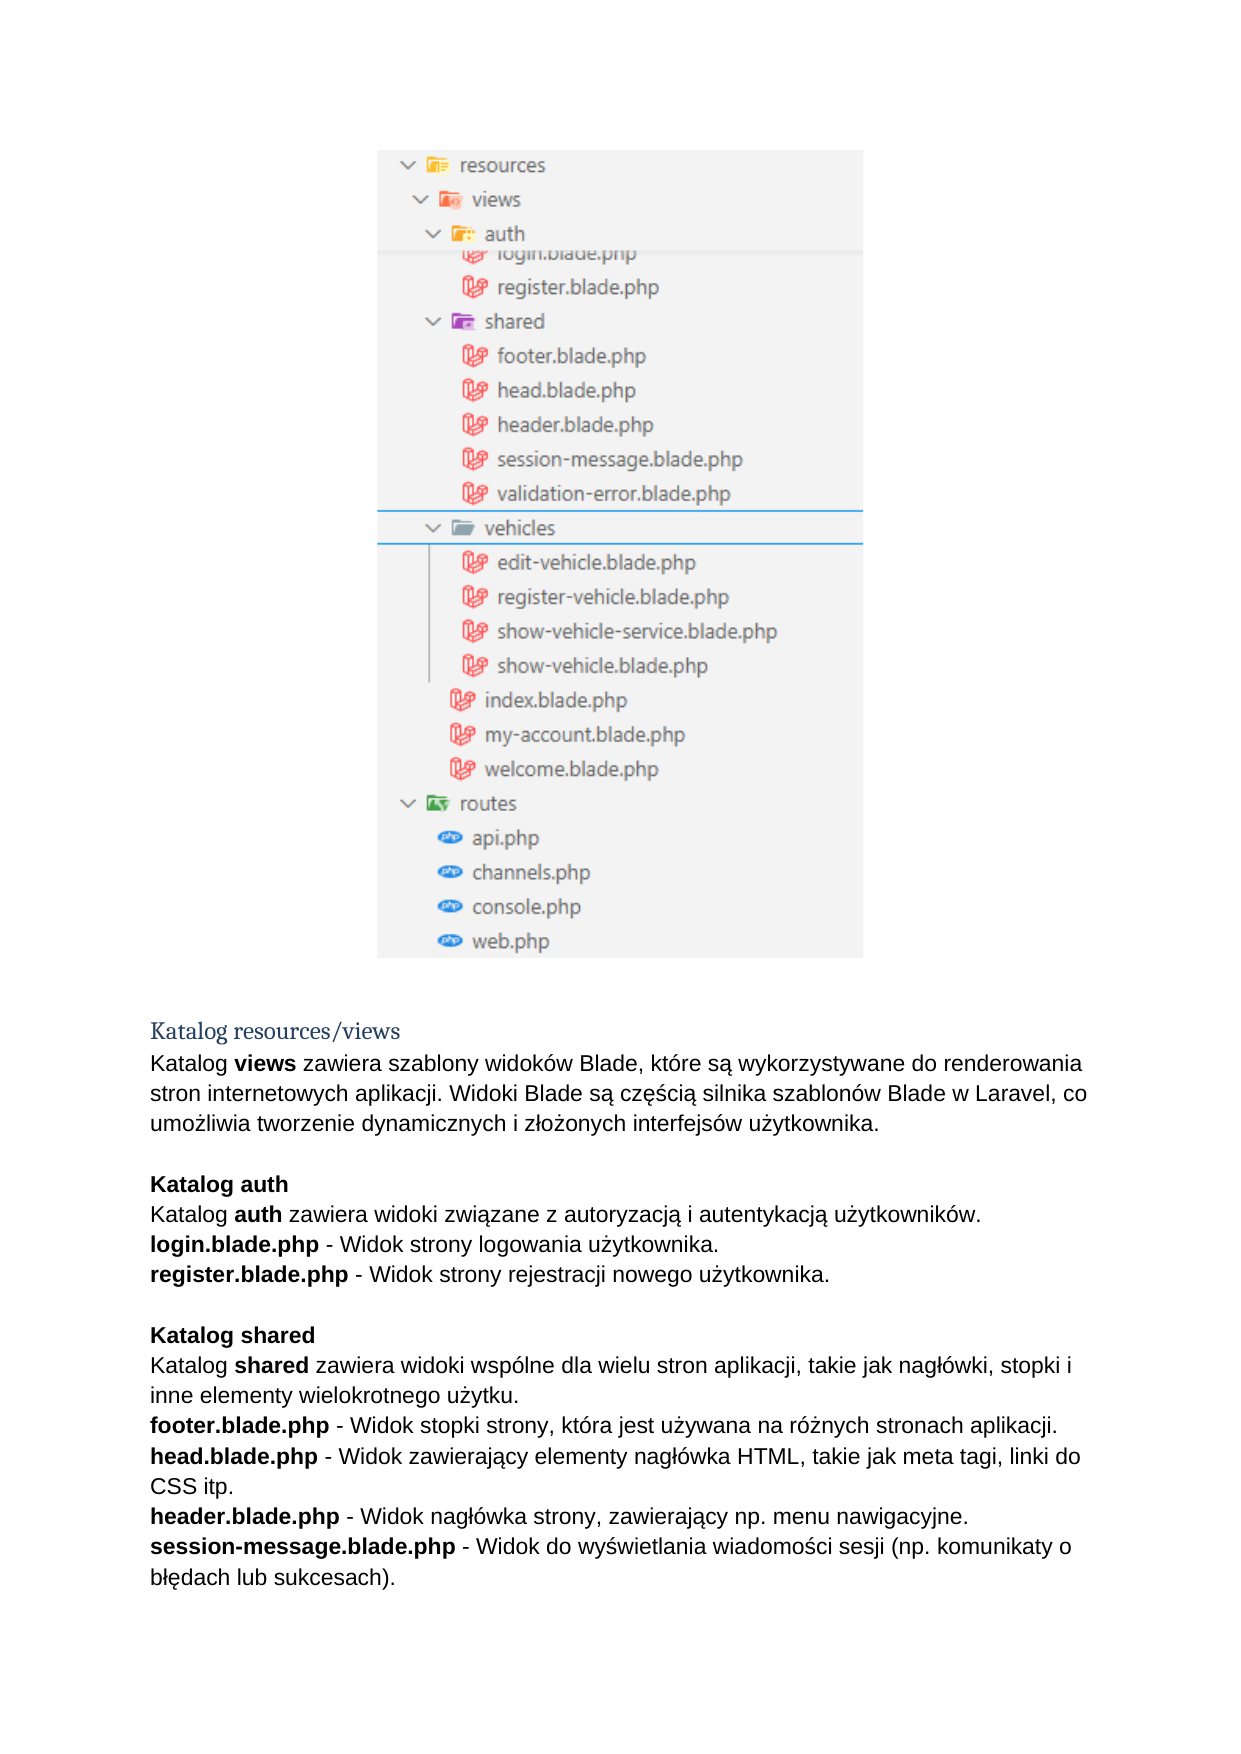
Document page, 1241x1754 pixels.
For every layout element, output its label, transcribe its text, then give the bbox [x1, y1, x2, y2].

text Katalog auth [150, 1171, 1090, 1197]
picture [377, 150, 864, 958]
text register.blade.php - Widok strony rejestracji nowego użytkownika. [150, 1261, 1090, 1288]
text header.blade.php - Widok nagłówka strony, zawierający np. menu nawigacyjne. [150, 1503, 1090, 1529]
text session-message.blade.php - Widok do wyświetlania wiadomości sesji (np. komunikaty o błędach lub sukcesach). [150, 1533, 1090, 1590]
text Katalog views zawiera szablony widoków Blade, które są wykorzystywane do renderowania stron internetowych aplikacji. Widoki Blade są częścią silnika szablonów Blade w Laravel, co umożliwia tworzenie dynamicznych i złożonych interfejsów użytkownika. [150, 1050, 1090, 1137]
text Katalog auth zawiera widoki związane z autoryzacją i autentykacją użytkowników. [150, 1201, 1090, 1227]
subtitle Katalog resources/views [150, 1017, 1090, 1046]
text head.blade.php - Widok zawierający elementy nagłówka HTML, takie jak meta tagi, linki do CSS itp. [150, 1443, 1090, 1499]
text Katalog shared [150, 1322, 1090, 1348]
text login.blade.php - Widok strony logowania użytkownika. [150, 1231, 1090, 1257]
text Katalog shared zawiera widoki wspólne dla wielu stron aplikacji, takie jak nagłówki, stopki i inne elementy wielokrotnego użytku. [150, 1352, 1090, 1408]
text footer.blade.php - Widok stopki strony, która jest używana na różnych stronach aplikacji. [150, 1412, 1090, 1439]
